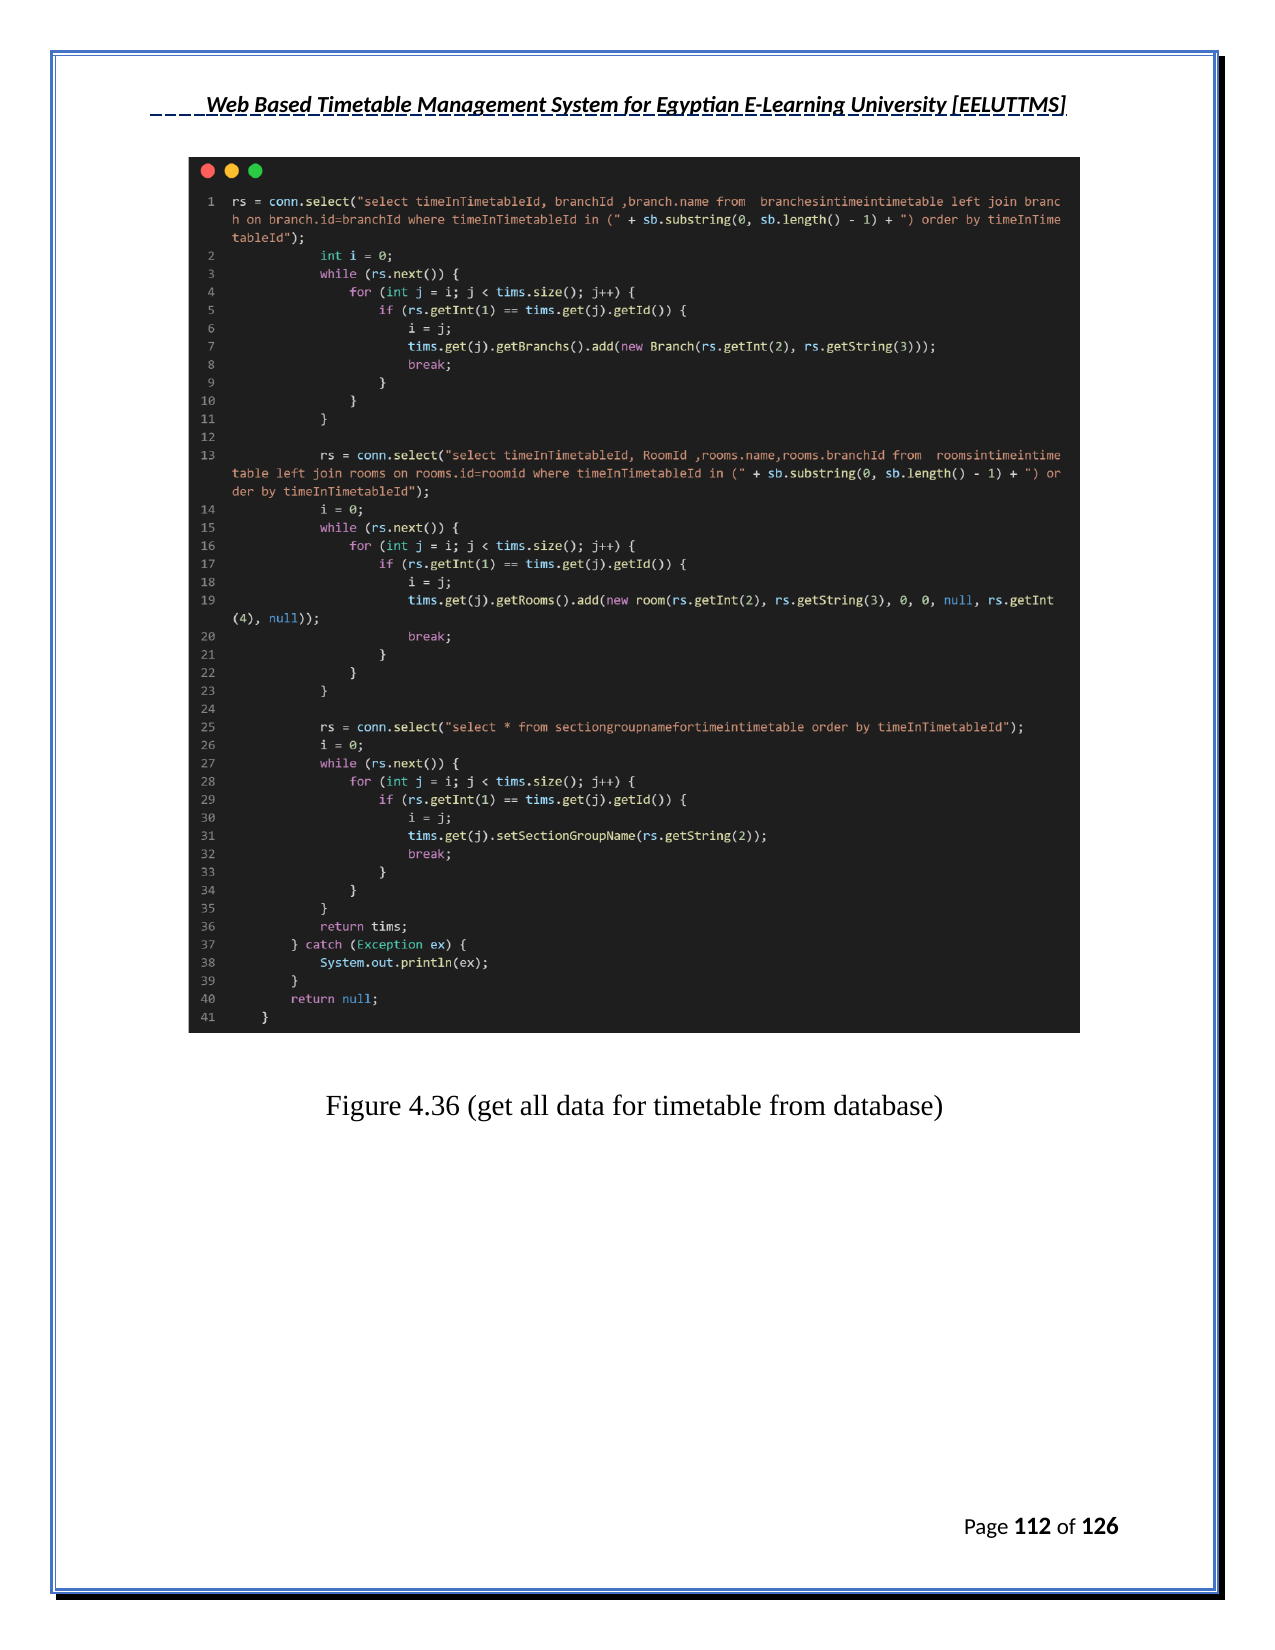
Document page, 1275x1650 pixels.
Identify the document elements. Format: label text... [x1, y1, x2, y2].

picture [188, 157, 1080, 1033]
text Figure 4.36 (get all data for timetable from database) [150, 1088, 1119, 1121]
